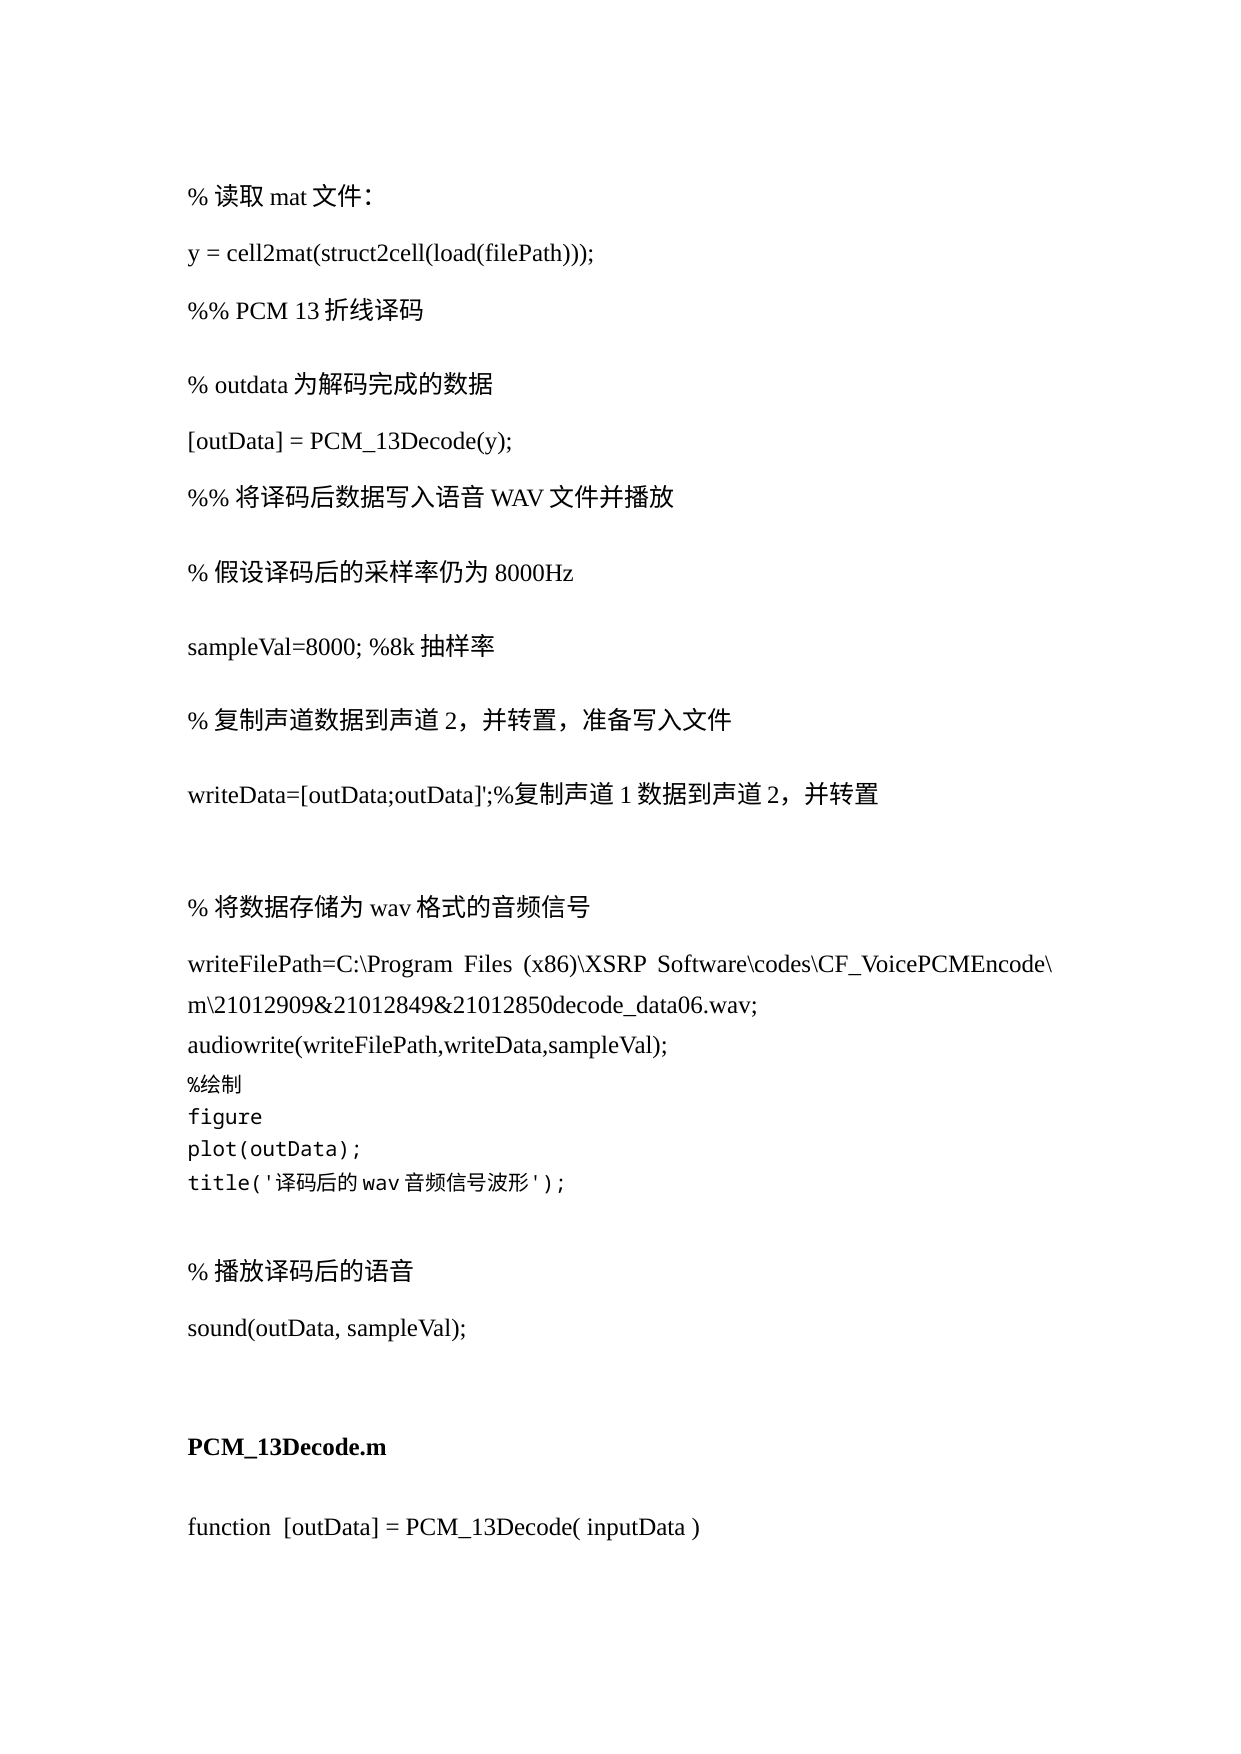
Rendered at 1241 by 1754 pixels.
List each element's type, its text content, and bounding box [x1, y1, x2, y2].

text % 读取mat文件： [187, 162, 1053, 227]
text PCM_13Decode.m [187, 1430, 1053, 1463]
text % outdata为解码完成的数据 [187, 350, 1053, 415]
text writeFilePath=C:\Program Files (x86)\XSRP Software\codes\CF_VoicePCMEncode\m\21012909&21012849&21012850decode_data06.wav; [187, 948, 1053, 1021]
text %% 将译码后数据写入语音WAV文件并播放 [187, 463, 1053, 528]
text % 假设译码后的采样率仍为8000Hz [187, 538, 1053, 603]
text [outData] = PCM_13Decode(y); [187, 424, 1053, 456]
text %% PCM 13折线译码 [187, 276, 1053, 341]
text sampleVal=8000; %8k抽样率 [187, 612, 1053, 677]
text audiowrite(writeFilePath,writeData,sampleVal); [187, 1028, 1053, 1060]
text % 复制声道数据到声道2，并转置，准备写入文件 [187, 686, 1053, 751]
text sound(outData, sampleVal); [187, 1311, 1053, 1344]
text %绘制 [187, 1068, 1053, 1100]
text % 播放译码后的语音 [187, 1237, 1053, 1302]
text figure [187, 1100, 1053, 1133]
text plot(outData); [187, 1133, 1053, 1165]
text writeData=[outData;outData]';%复制声道1数据到声道2，并转置 [187, 760, 1053, 825]
text function [outData] = PCM_13Decode( inputData ) [187, 1510, 1053, 1542]
text title('译码后的wav音频信号波形'); [187, 1165, 1053, 1198]
text % 将数据存储为wav格式的音频信号 [187, 873, 1053, 938]
text y = cell2mat(struct2cell(load(filePath))); [187, 236, 1053, 268]
